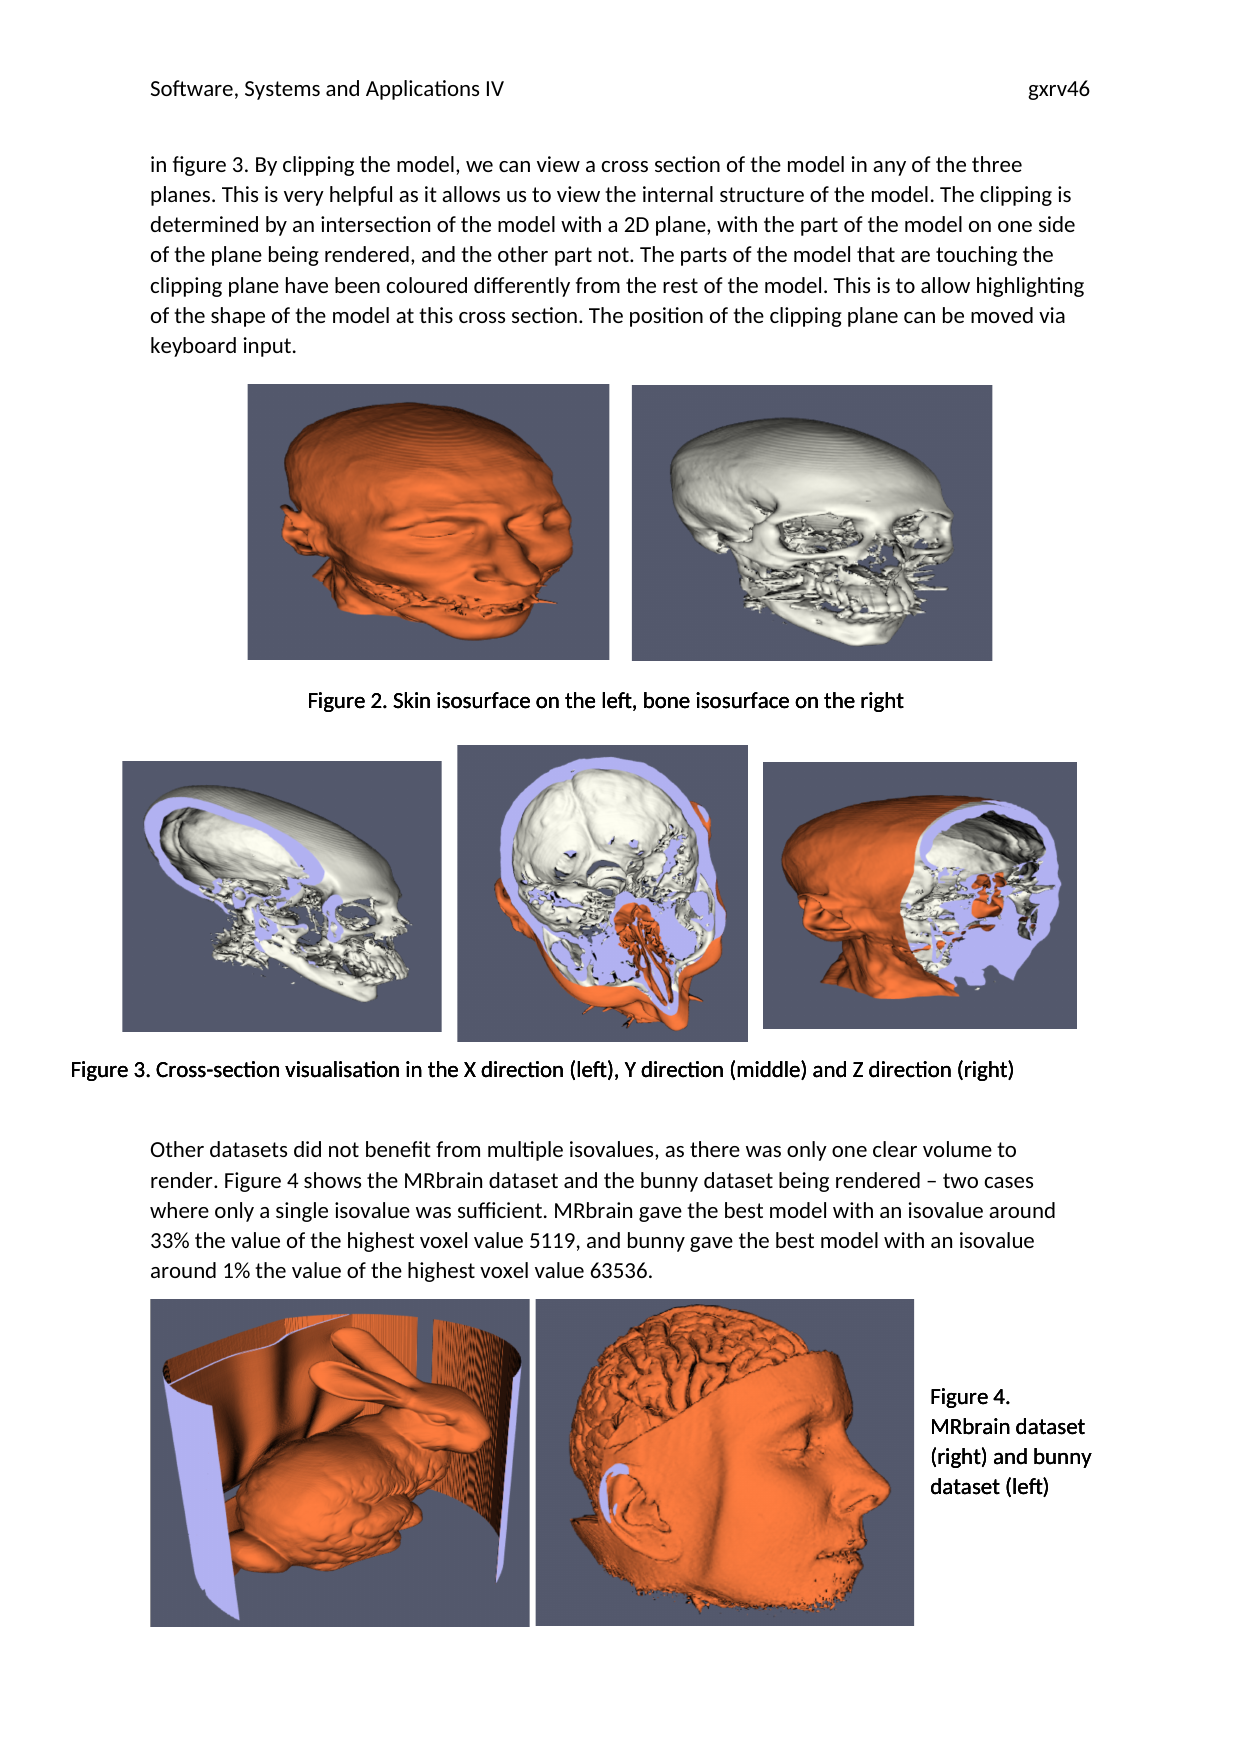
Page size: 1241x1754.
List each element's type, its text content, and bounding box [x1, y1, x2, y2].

picture [457, 745, 748, 1042]
picture [247, 384, 610, 660]
picture [150, 1299, 530, 1627]
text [150, 150, 1090, 359]
picture [122, 761, 442, 1032]
text Other datasets did not benefit from multiple isovalues, as there was only one clear volume to render. Figure 4 shows the MRbrain dataset and the bunny dataset being rendered – two cases where only a single isovalue was sufficient. MRbrain gave the best model with an isovalue around 33% the value of the highest voxel value 5119, and bunny gave the best model with an isovalue around 1% the value of the highest voxel value 63536. [150, 1115, 1090, 1284]
picture [763, 762, 1077, 1029]
picture [631, 385, 993, 661]
picture [535, 1299, 915, 1626]
